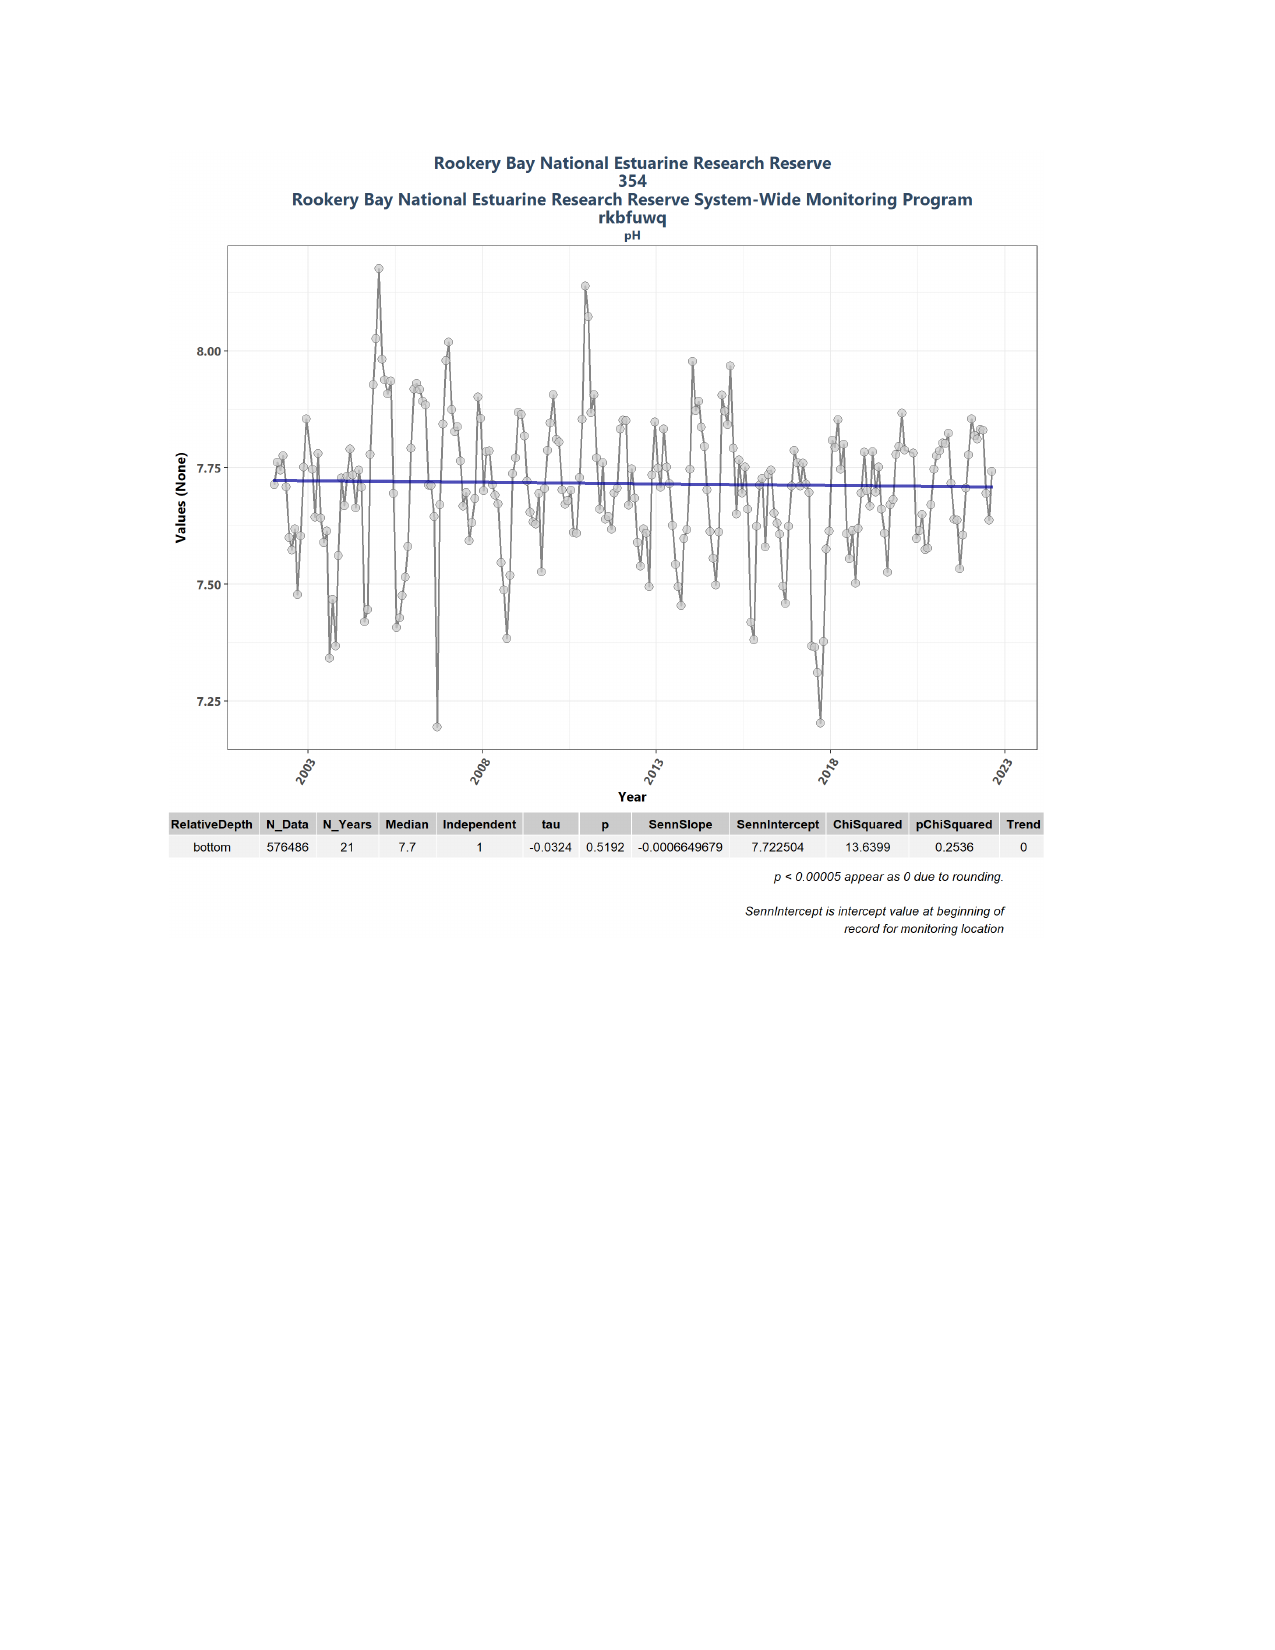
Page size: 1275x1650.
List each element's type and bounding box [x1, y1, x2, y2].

picture [168, 150, 1044, 938]
